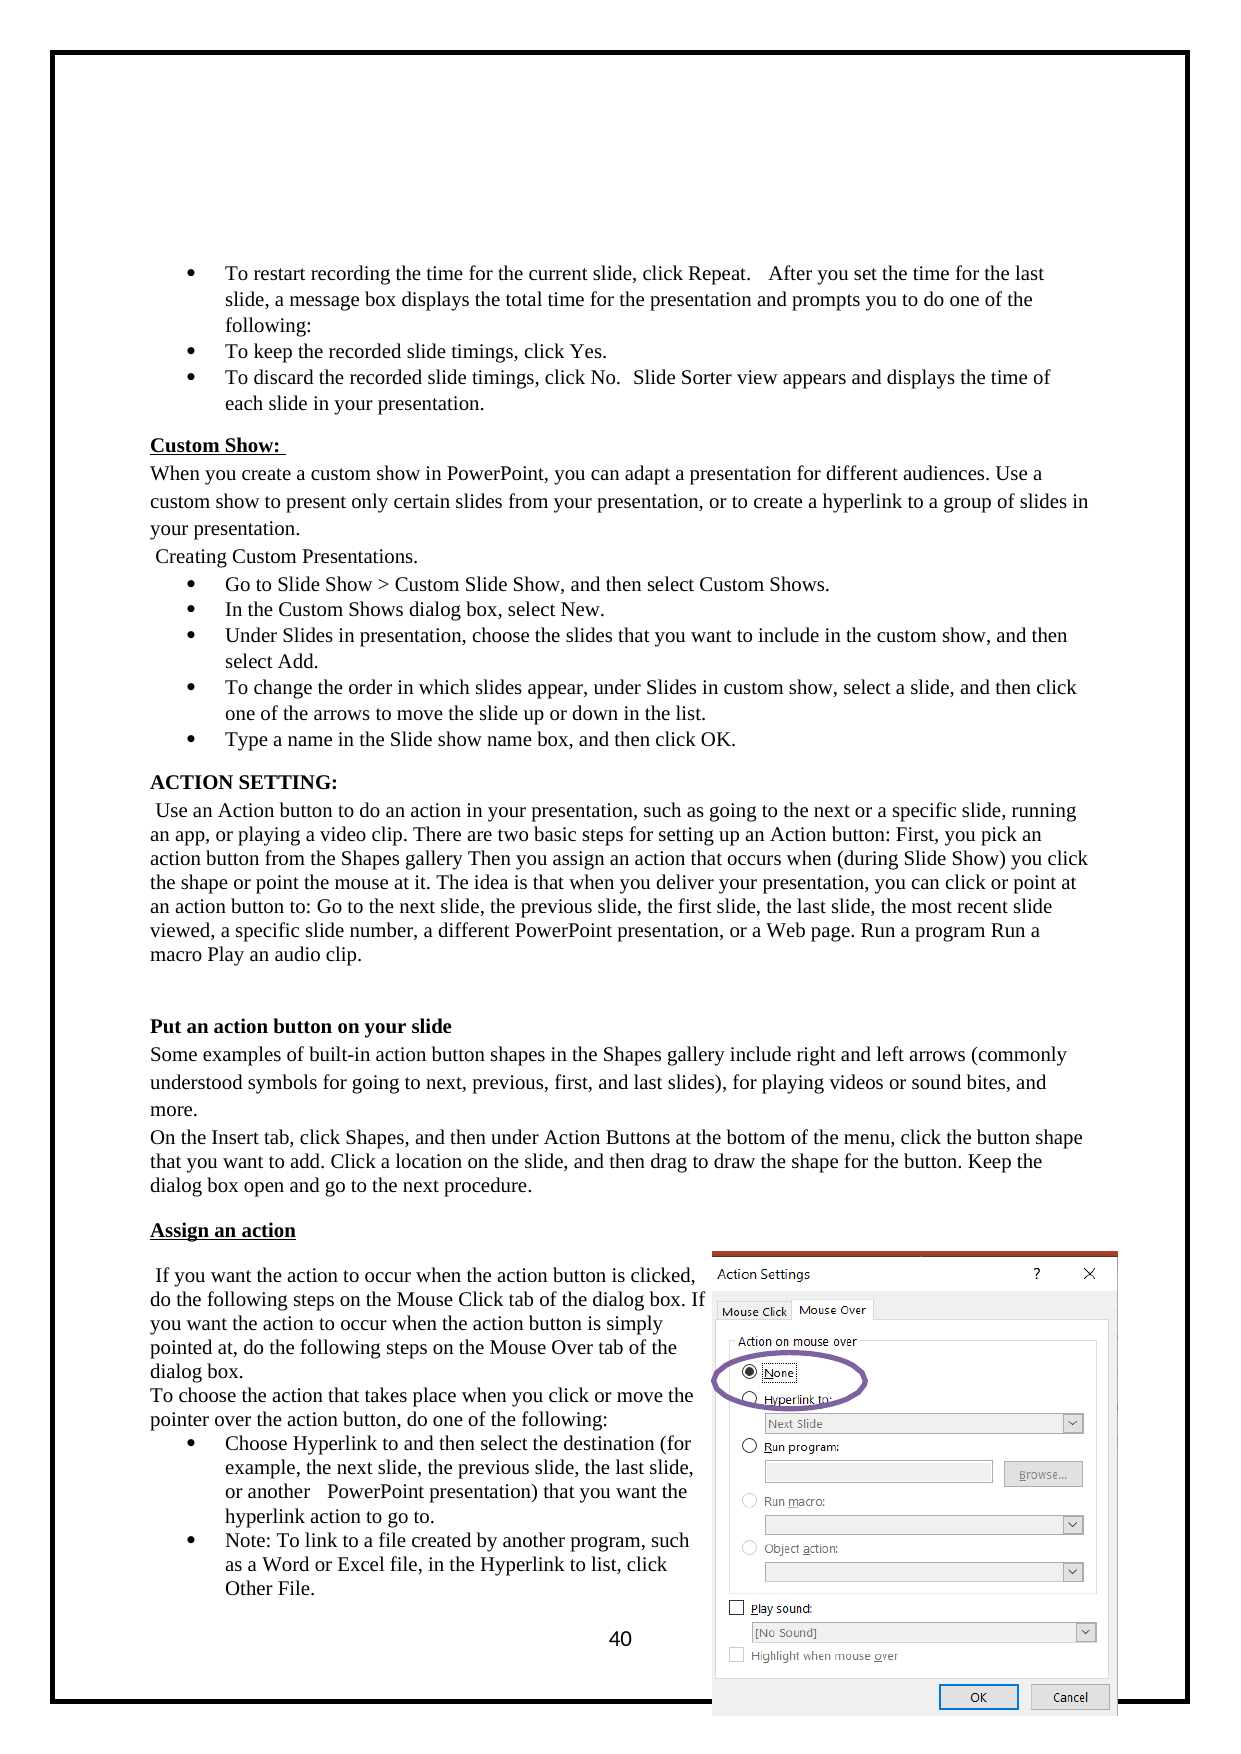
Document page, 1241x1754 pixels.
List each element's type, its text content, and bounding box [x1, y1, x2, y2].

list Under Slides in presentation, choose the slides that you want to include in the custom show, and then select Add. [187, 623, 1090, 673]
list To change the order in which slides appear, under Slides in custom show, select a slide, and then click one of the arrows to move the slide up or down in the list. [187, 675, 1090, 726]
list To discard the recorded slide timings, click No.Slide Sorter view appears and displays the time of each slide in your presentation. [187, 364, 1090, 415]
text Custom Show: [150, 433, 1090, 457]
list Note: To link to a file created by another program, such as a Word or Excel file, in the Hyperlink to list, click Other File. [187, 1528, 712, 1600]
list In the Custom Shows dialog box, select New. [187, 597, 1090, 621]
picture [712, 1251, 1118, 1716]
list To keep the recorded slide timings, click Yes. [187, 339, 1090, 363]
picture [717, 1356, 862, 1406]
list Go to Slide Show > Custom Slide Show, and then select Custom Shows. [187, 571, 1090, 596]
list Type a name in the Slide show name box, and then click OK. [187, 727, 1090, 752]
text If you want the action to occur when the action button is clicked, do the following steps on the Mouse Click tab of the dialog box. If you want the action to occur when the action button is simply pointed at, do the following steps on the Mouse Over tab of the dialog box. [150, 1263, 712, 1383]
list Choose Hyperlink to and then select the destination (for example, the next slide, the previous slide, the last slide, or another PowerPoint presentation) that you want the hyperlink action to go to. [187, 1431, 712, 1528]
text Assign an action [150, 1218, 1090, 1242]
text When you create a custom show in PowerPoint, you can adapt a presentation for different audiences. Use a custom show to present only certain slides from your presentation, or to create a hyperlink to a group of slides in your presentation. [150, 461, 1090, 540]
list To restart recording the time for the current slide, click Repeat. After you set the time for the last slide, a message box displays the total time for the presentation and prompts you to do one of the following: [187, 261, 1090, 337]
text To choose the action that takes place when you click or move the pointer over the action button, do one of the following: [150, 1383, 712, 1431]
text Some examples of built-in action button shapes in the Shapes gallery include right and left arrows (commonly understood symbols for going to next, previous, first, and last slides), for playing videos or sound bites, and more. [150, 1042, 1090, 1121]
text Creating Custom Presentations. [150, 544, 1090, 568]
text Use an Action button to do an action in your presentation, such as going to the next or a specific slide, running an app, or playing a video clip. There are two basic steps for setting up an Action button: First, you pick an action button from the Shapes gallery Then you assign an action that occurs when (during Slide Show) you click the shape or point the mouse at it. The idea is that when you deliver your presentation, you can click or point at an action button to: Go to the next slide, the previous slide, the first slide, the last slide, the most recent slide viewed, a specific slide number, a different PowerPoint presentation, or a Web page. Run a program Run a macro Play an audio clip. [150, 798, 1090, 966]
text Put an action button on your slide [150, 1014, 1090, 1038]
text On the Insert tab, click Shapes, and then under Action Buttons at the bottom of the menu, click the button shape that you want to add. Click a location on the slide, and then drag to draw the shape for the button. Keep the dialog box open and go to the next procedure. [150, 1125, 1090, 1197]
text ACTION SETTING: [150, 770, 1090, 794]
